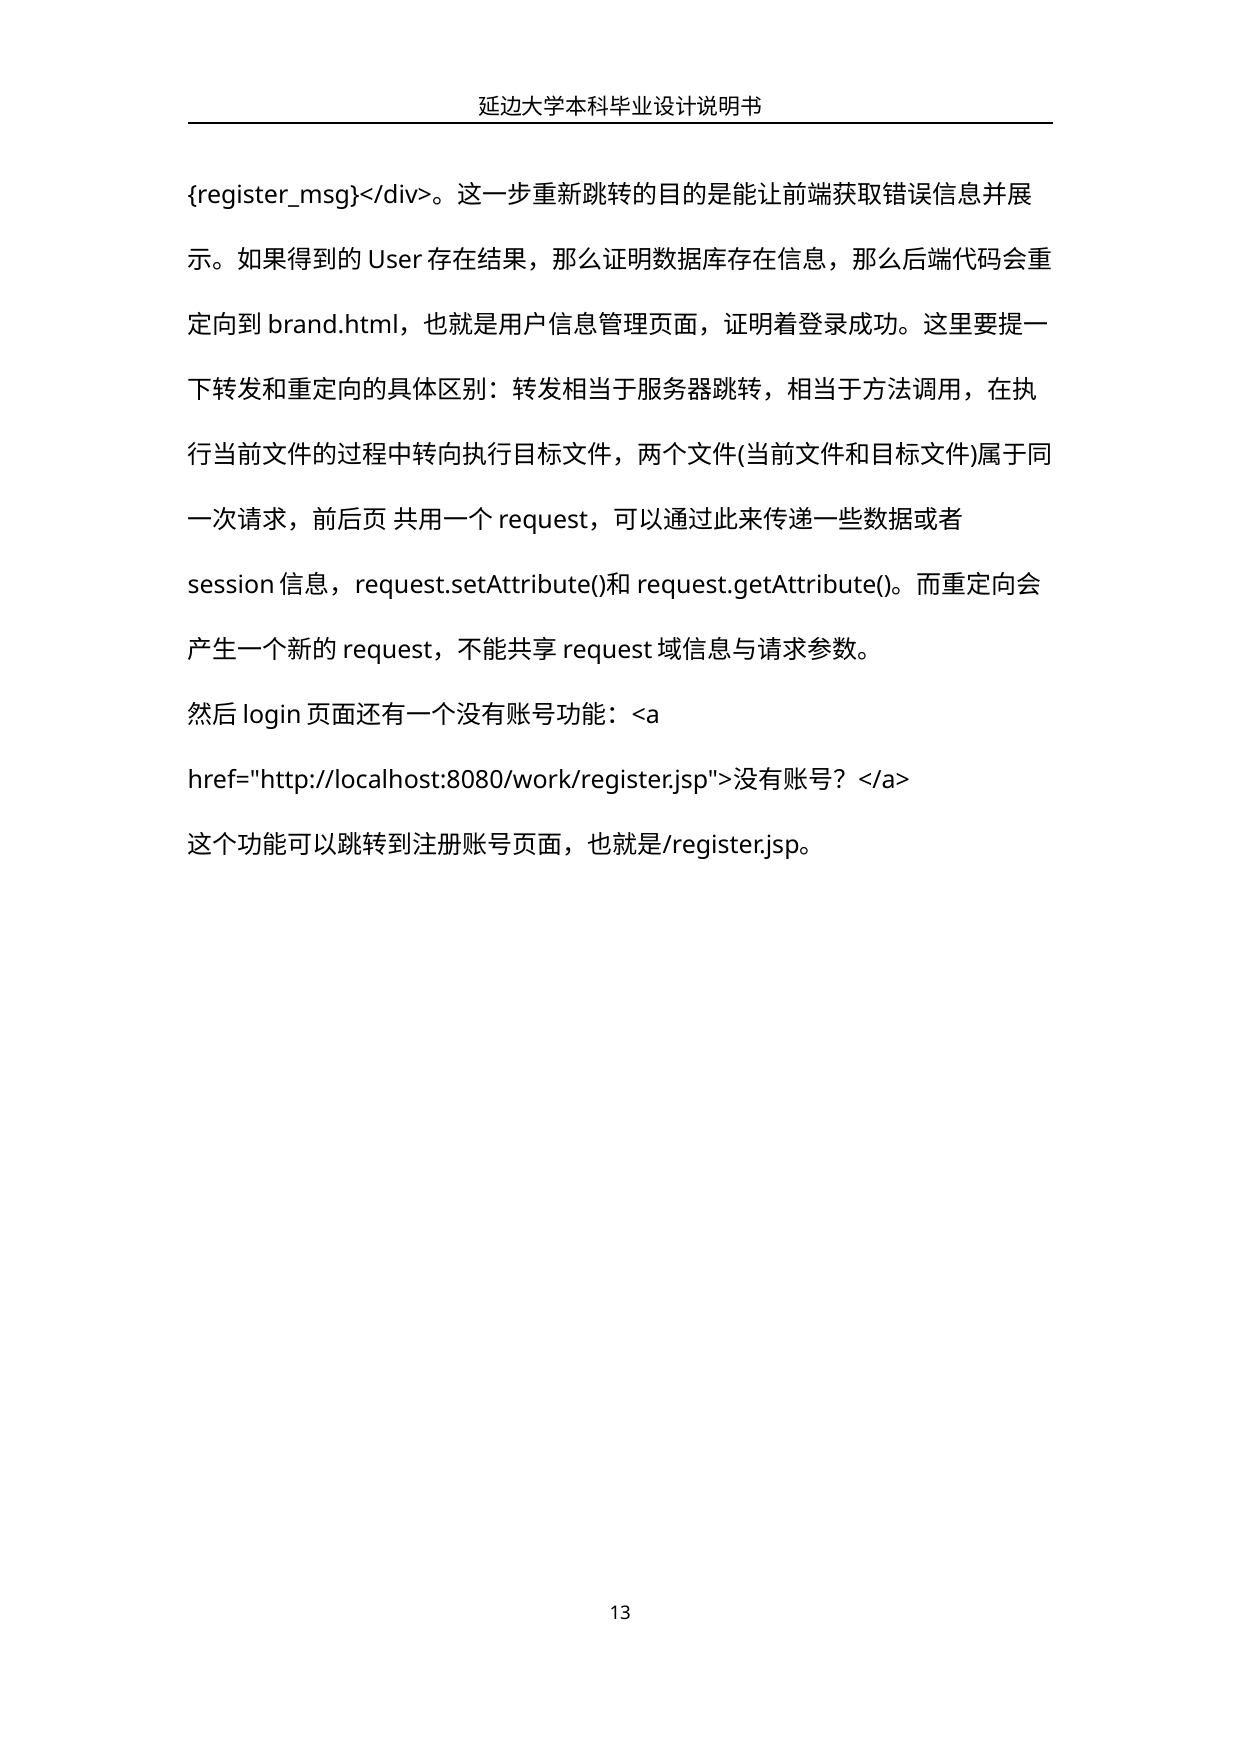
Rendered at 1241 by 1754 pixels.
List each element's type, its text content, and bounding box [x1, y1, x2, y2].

text 这个功能可以跳转到注册账号页面，也就是/register.jsp。 [187, 810, 1053, 875]
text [187, 160, 1053, 680]
text 然后login页面还有一个没有账号功能：<a href="http://localhost:8080/work/register.jsp">没有账号？</a> [187, 680, 1053, 810]
